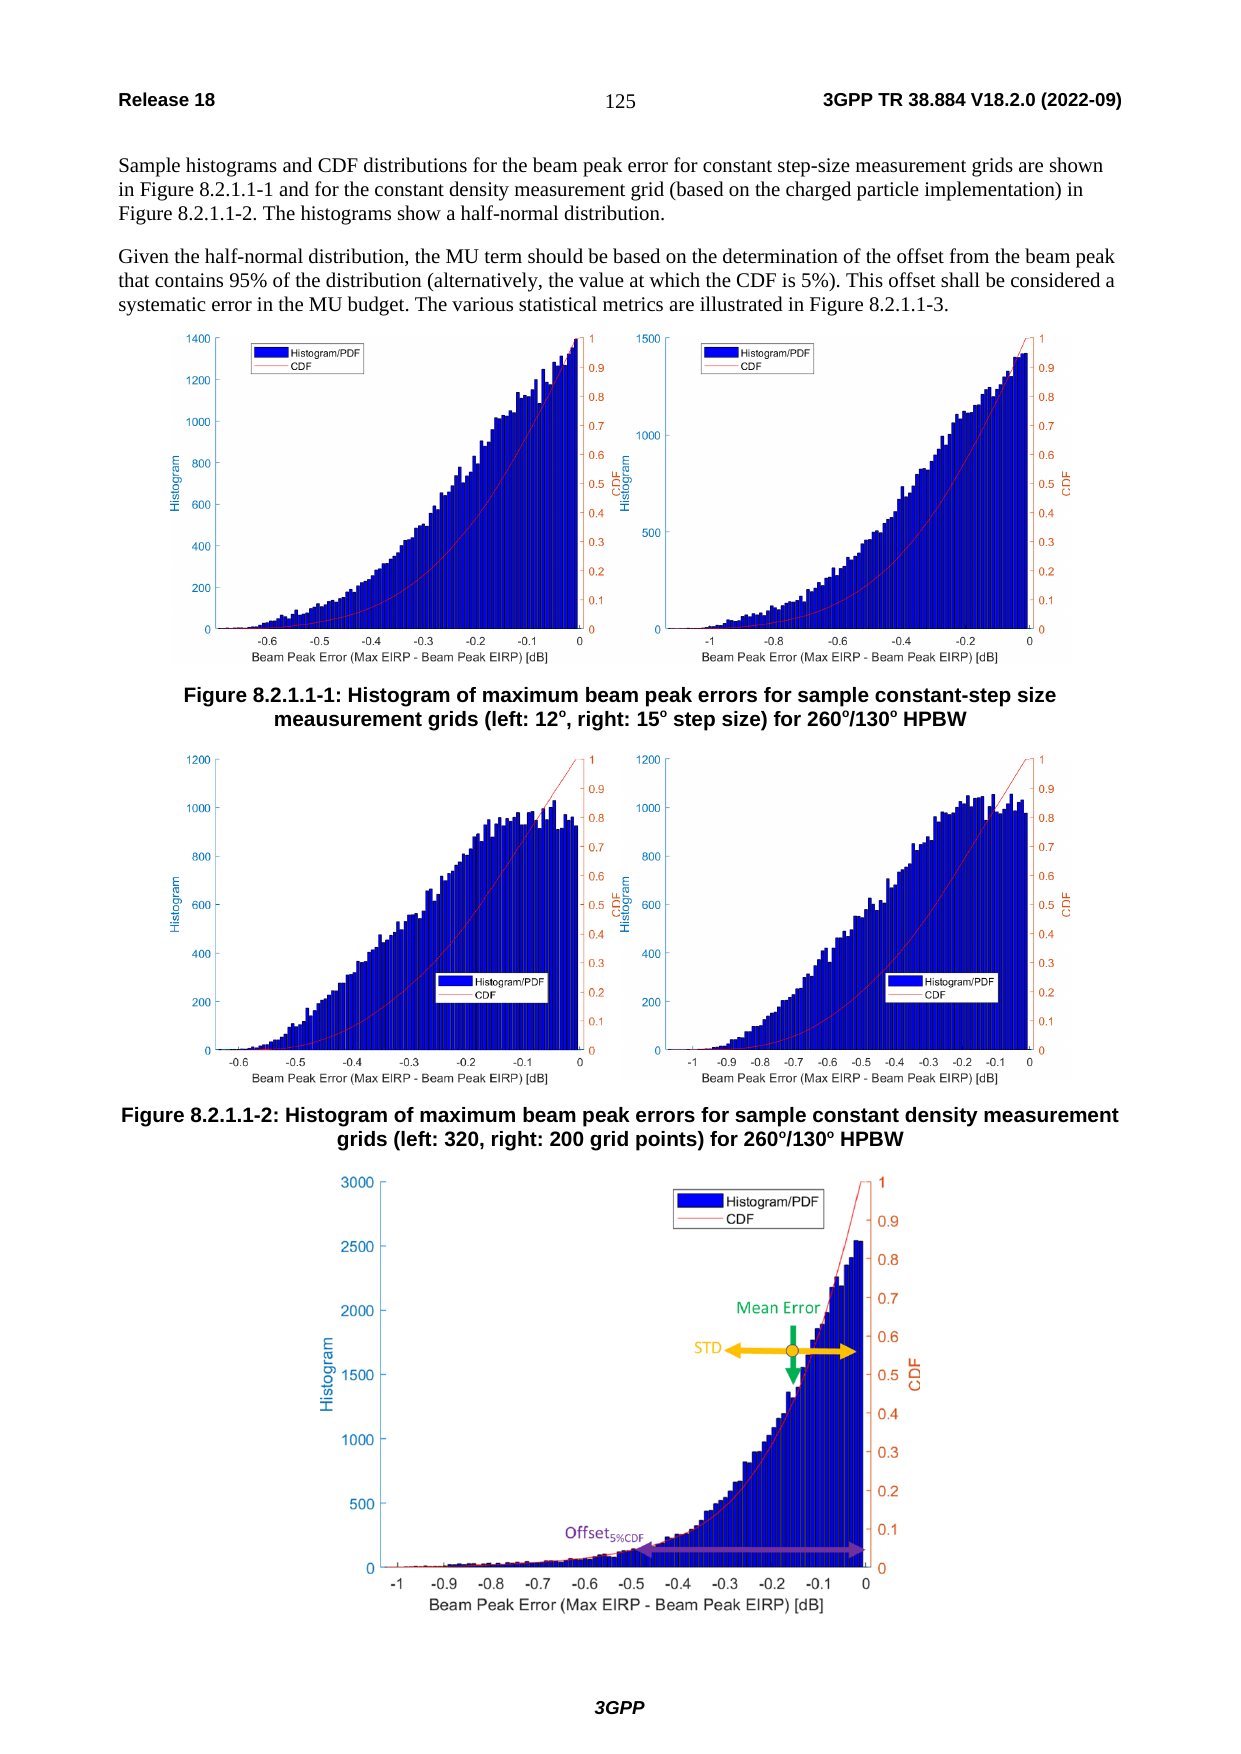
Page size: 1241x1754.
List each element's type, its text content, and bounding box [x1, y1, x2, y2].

picture [320, 1176, 920, 1614]
text Given the half-normal distribution, the MU term should be based on the determination of the offset from the beam peak that contains 95% of the distribution (alternatively, the value at which the CDF is 5%). This offset shall be considered a systematic error in the MU budget. The various statistical metrics are illustrated in Figure 8.2.1.1-3. [118, 244, 1122, 316]
text Sample histograms and CDF distributions for the beam peak error for constant step-size measurement grids are shown in Figure 8.2.1.1-1 and for the constant density measurement grid (based on the charged particle implementation) in Figure 8.2.1.1-2. The histograms show a half-normal distribution. [118, 153, 1122, 225]
picture [170, 334, 1070, 664]
picture [170, 755, 1070, 1085]
text Figure 8.2.1.1-1: Histogram of maximum beam peak errors for sample constant-step size meausurement grids (left: 12o, right: 15o step size) for 260o/130o HPBW [118, 682, 1122, 730]
text Figure 8.2.1.1-2: Histogram of maximum beam peak errors for sample constant density measurement grids (left: 320, right: 200 grid points) for 260o/130o HPBW [118, 1103, 1122, 1151]
